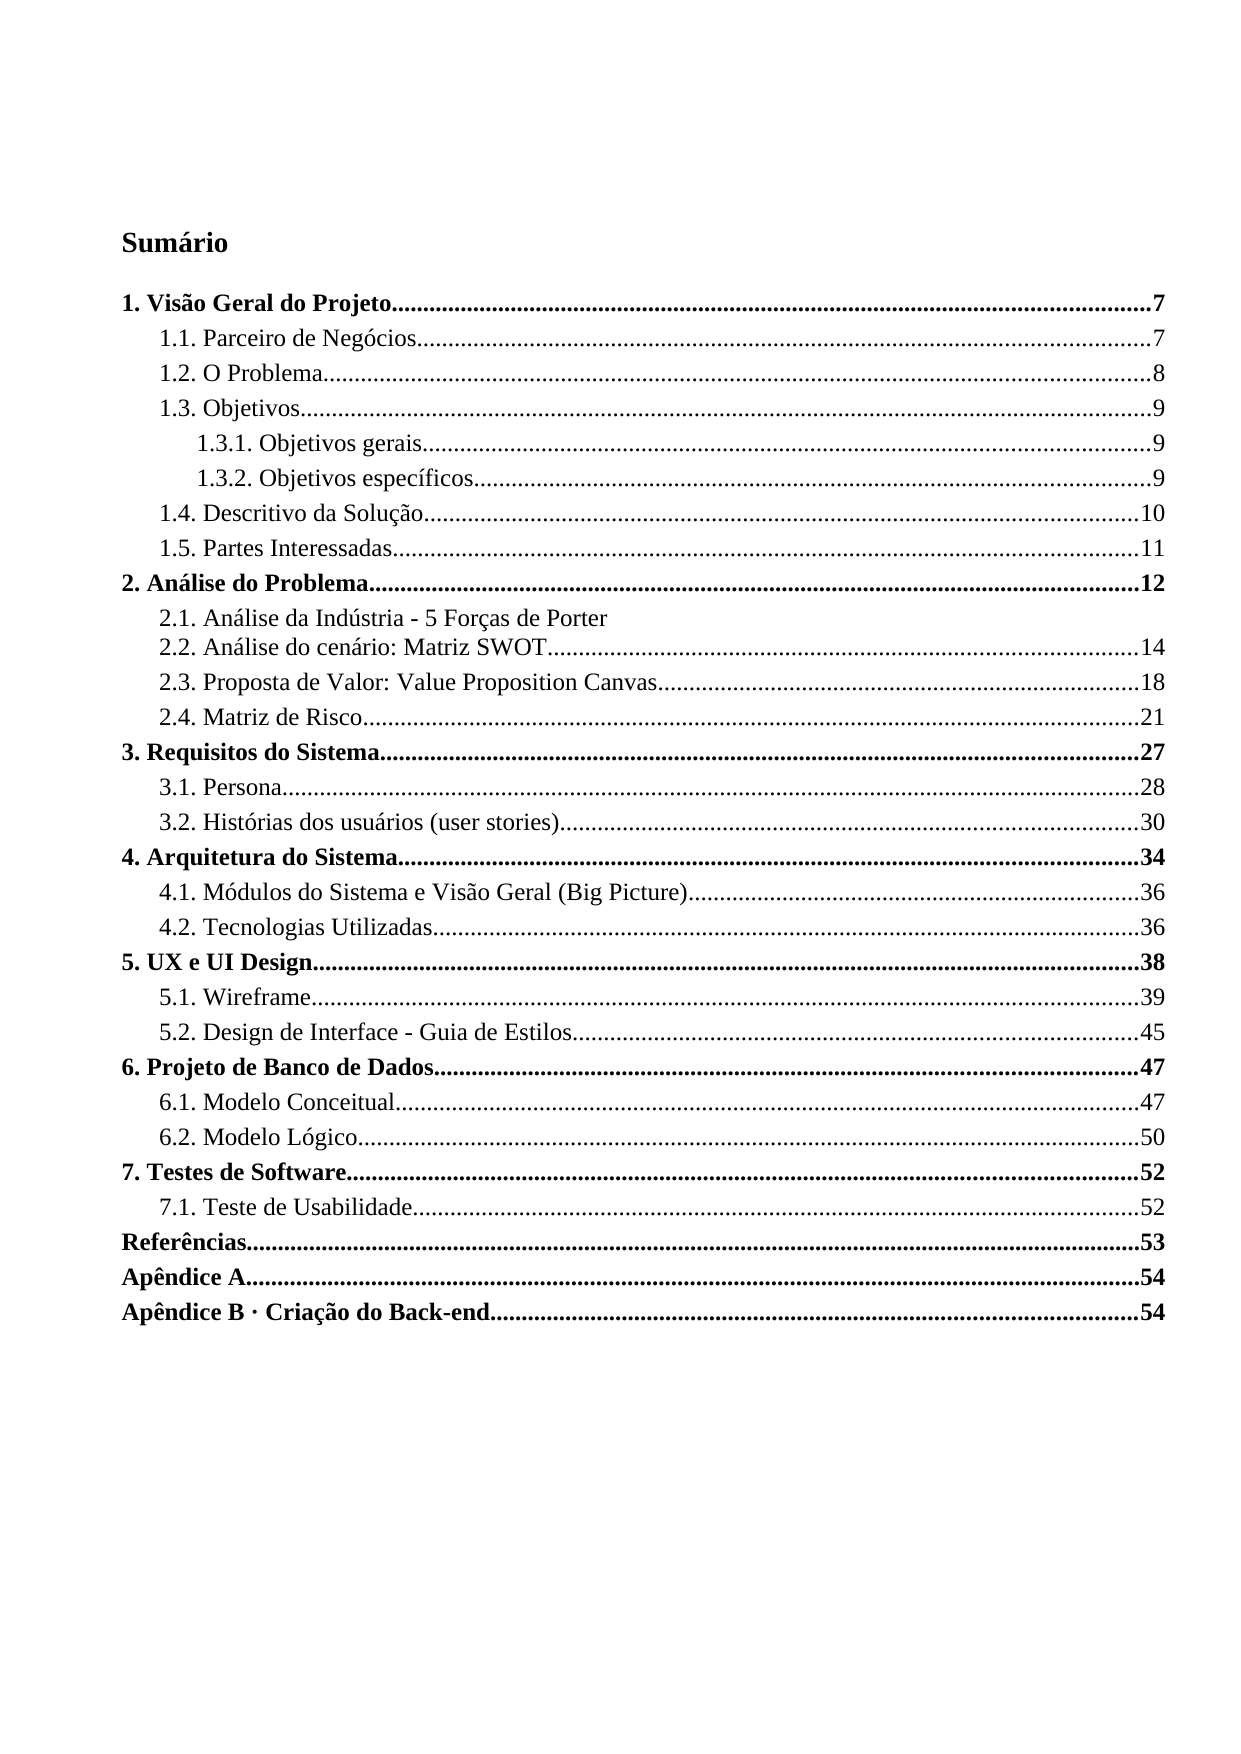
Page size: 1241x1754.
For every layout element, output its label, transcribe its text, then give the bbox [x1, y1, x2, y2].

text Sumário [121, 225, 1125, 258]
